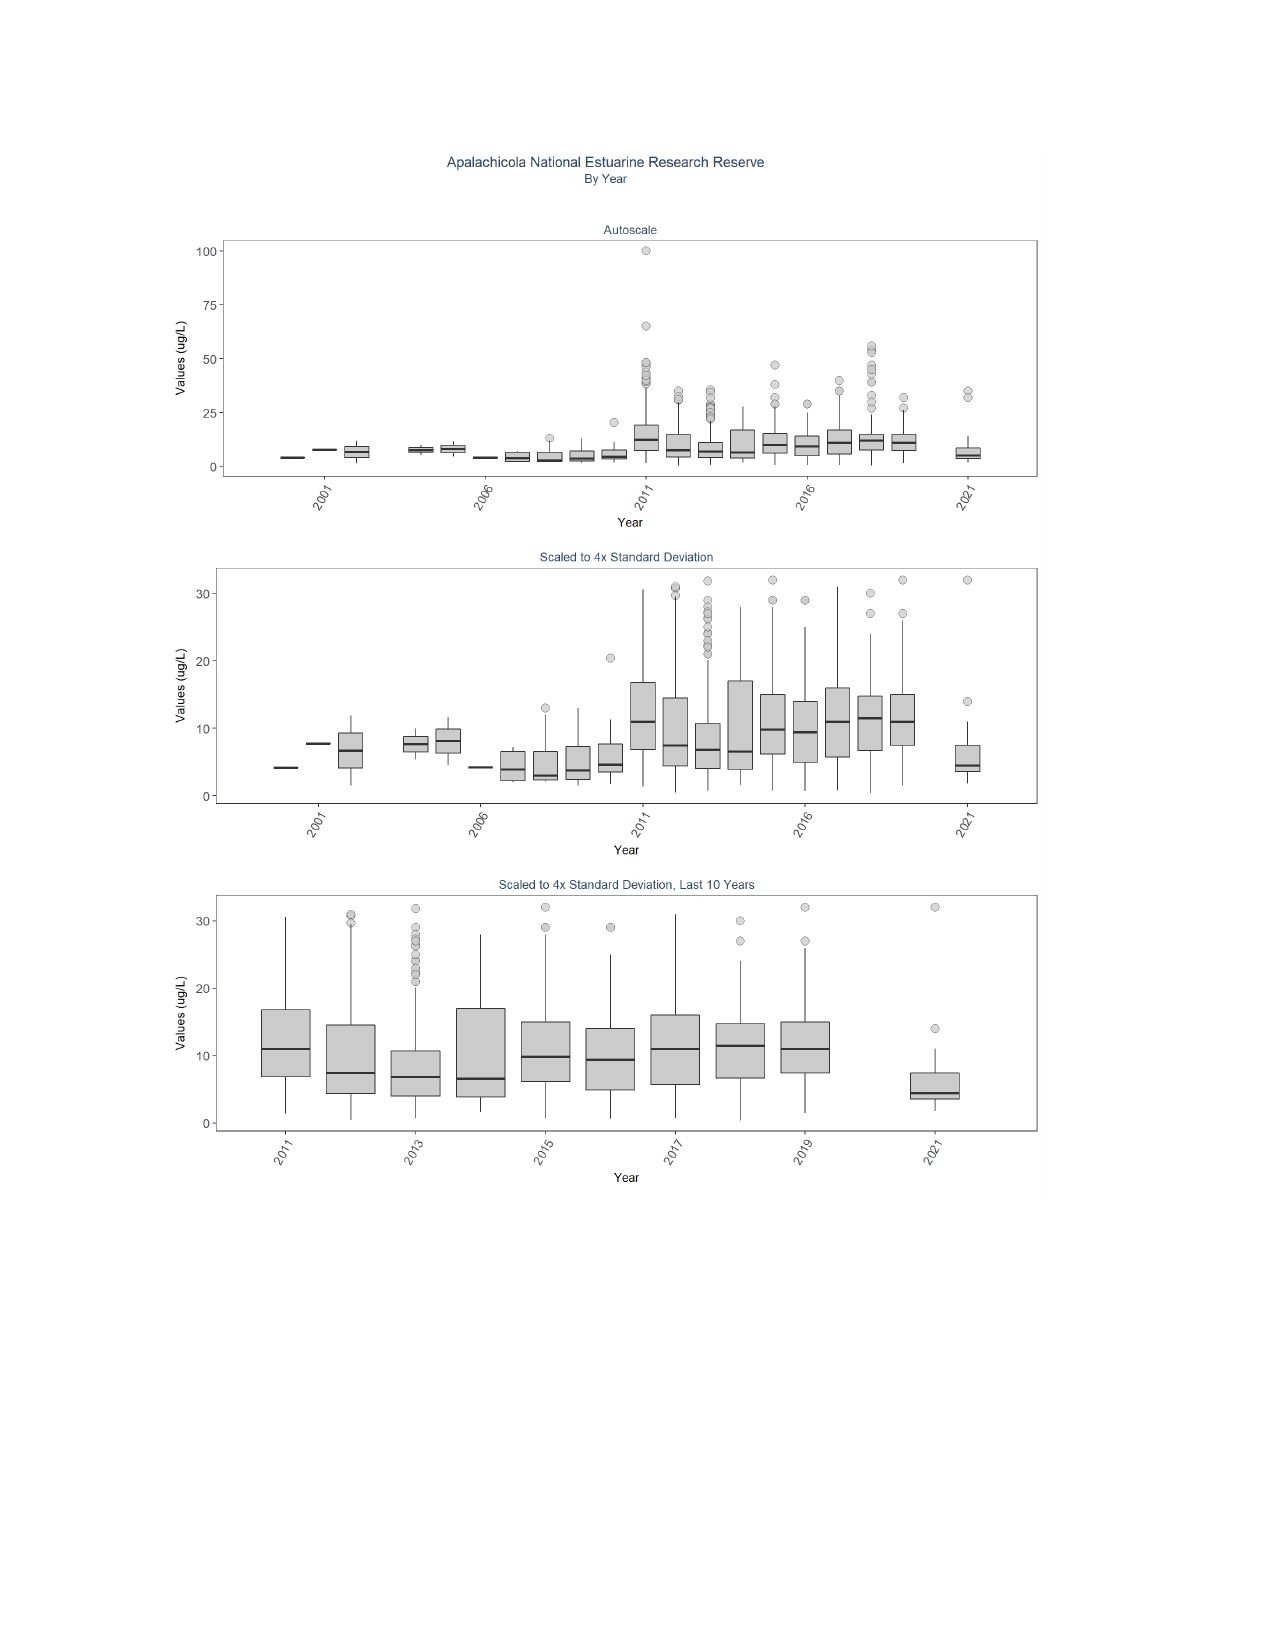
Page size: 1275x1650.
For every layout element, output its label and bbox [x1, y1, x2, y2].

picture [168, 150, 1044, 1200]
